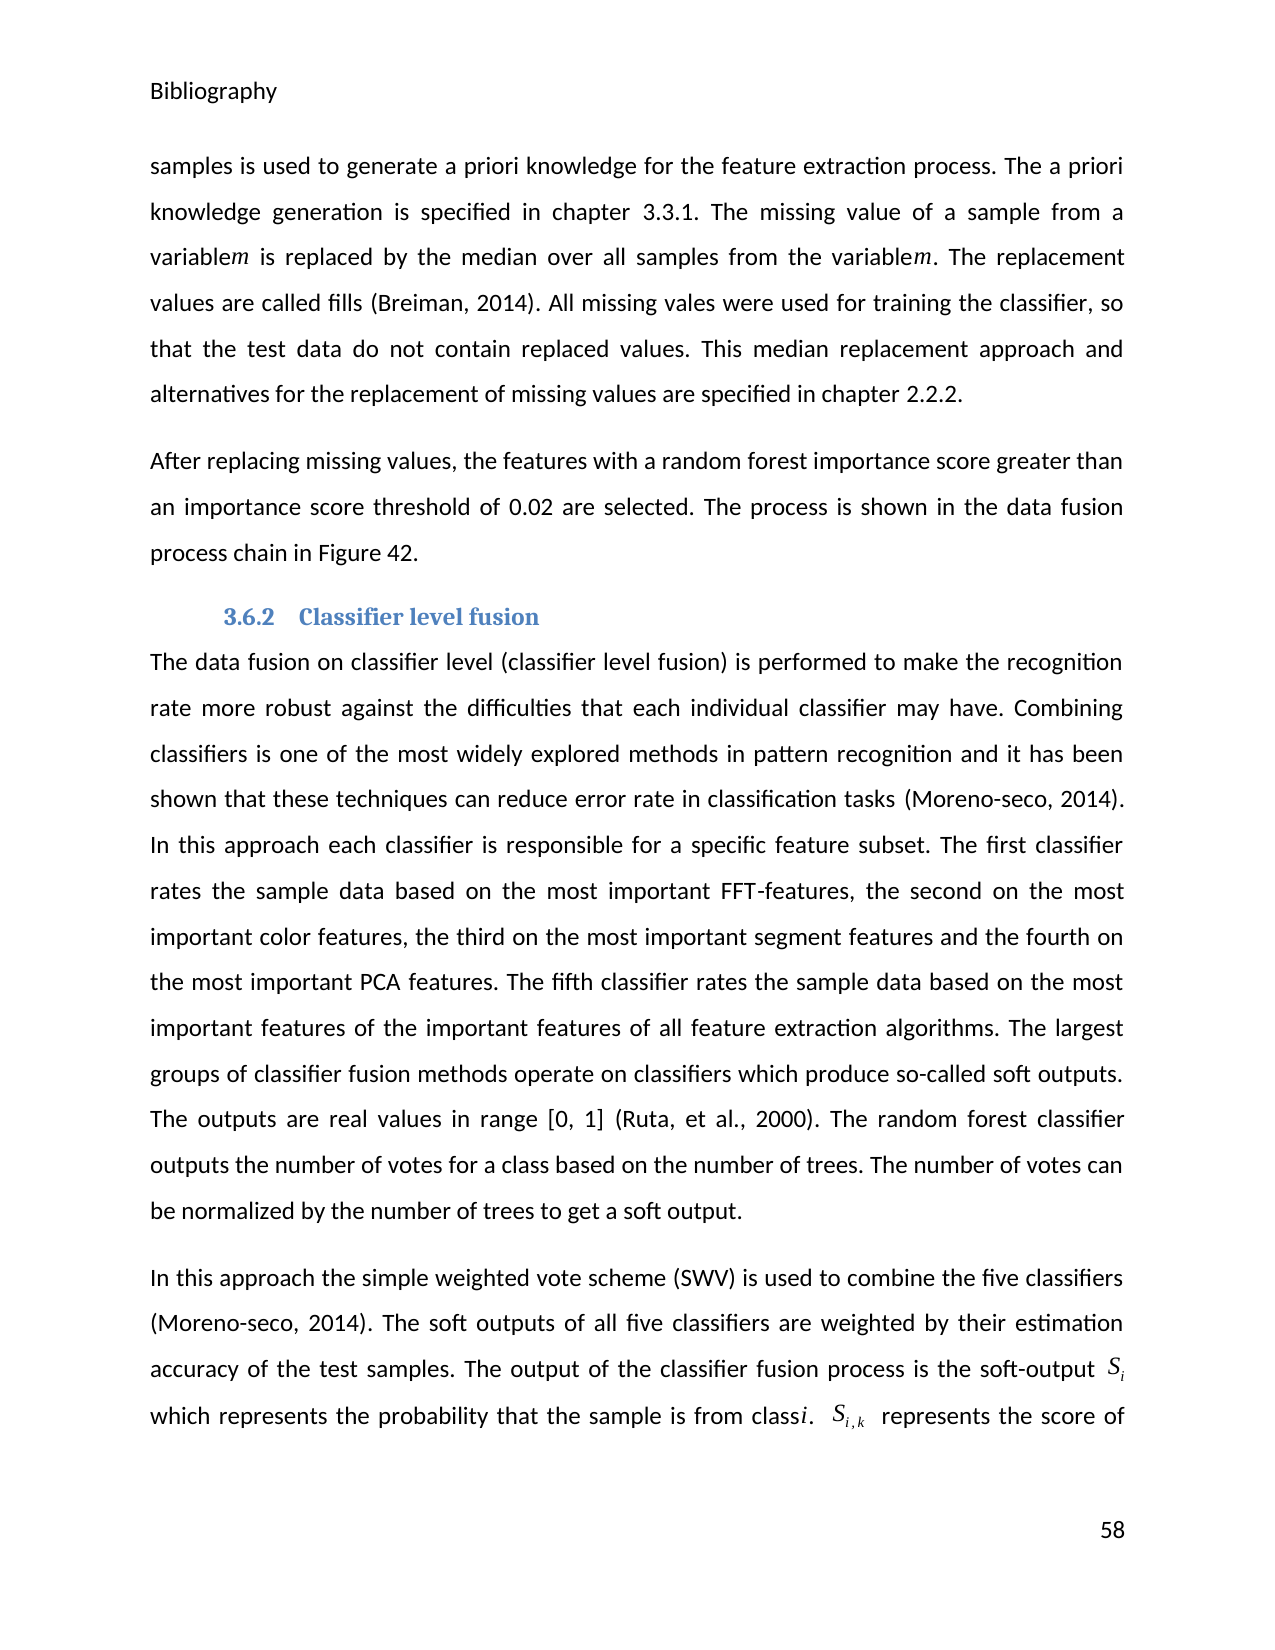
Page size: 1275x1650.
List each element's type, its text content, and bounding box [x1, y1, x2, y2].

subtitle Classifier level fusion [224, 603, 1125, 632]
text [150, 150, 1125, 409]
text After replacing missing values, the features with a random forest importance score greater than an importance score threshold of 0.02 are selected. The process is shown in the data fusion process chain in Figure 42. [150, 445, 1125, 567]
text The data fusion on classifier level (classifier level fusion) is performed to make the recognition rate more robust against the difficulties that each individual classifier may have. Combining classifiers is one of the most widely explored methods in pattern recognition and it has been shown that these techniques can reduce error rate in classification tasks . In this approach each classifier is responsible for a specific feature subset. The first classifier rates the sample data based on the most important FFT-features, the second on the most important color features, the third on the most important segment features and the fourth on the most important PCA features. The fifth classifier rates the sample data based on the most important features of the important features of all feature extraction algorithms. The largest groups of classifier fusion methods operate on classifiers which produce so-called soft outputs. The outputs are real values in range [0, 1] . The random forest classifier outputs the number of votes for a class based on the number of trees. The number of votes can be normalized by the number of trees to get a soft output. [150, 646, 1125, 1226]
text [150, 1262, 1125, 1431]
